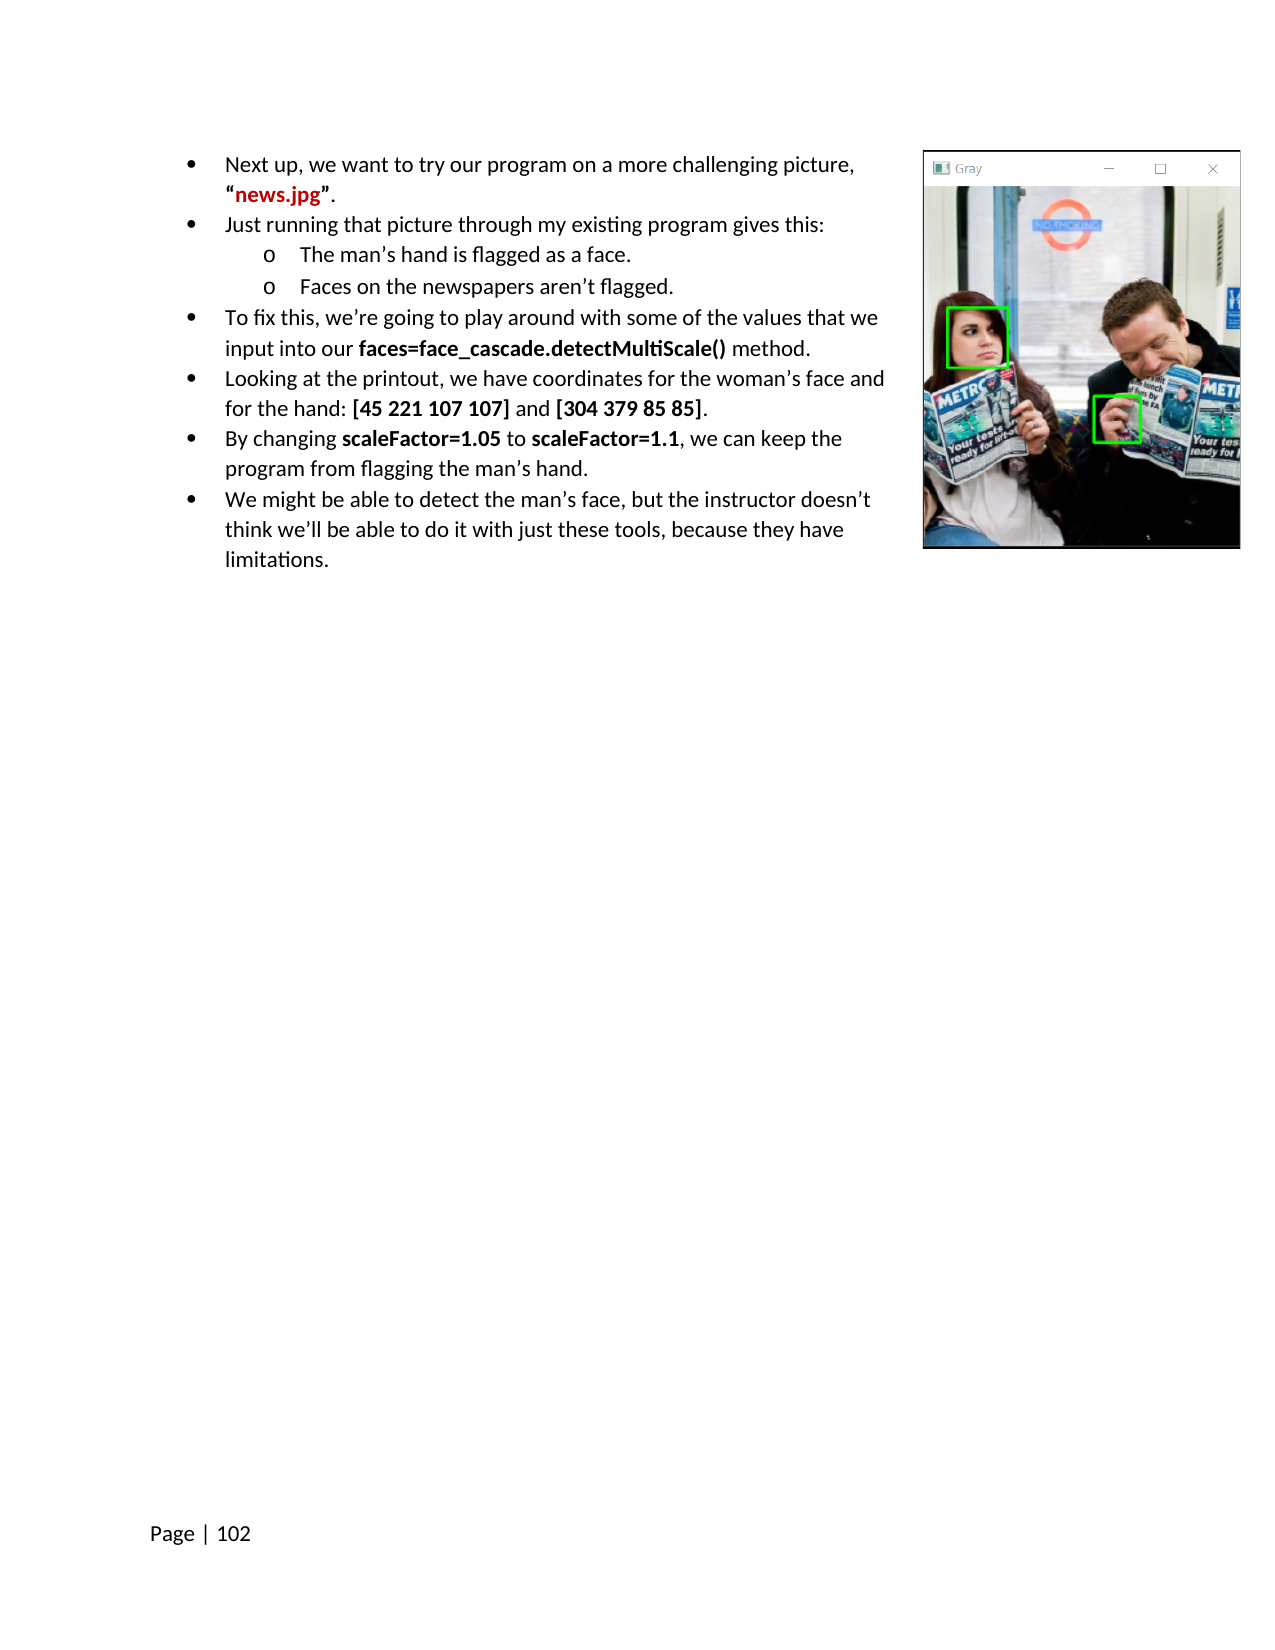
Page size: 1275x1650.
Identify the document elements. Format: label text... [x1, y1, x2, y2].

list Next up, we want to try our program on a more challenging picture, “news.jpg”. [187, 150, 922, 208]
picture [922, 150, 1241, 549]
list To fix this, we’re going to play around with some of the values that we input into our faces=face_cascade.detectMultiScale() method. [187, 303, 922, 362]
list We might be able to detect the man’s face, but the instructor doesn’t think we’ll be able to do it with just these tools, because they have limitations. [187, 485, 1125, 573]
list By changing scaleFactor=1.05 to scaleFactor=1.1, we can keep the program from flagging the man’s hand. [187, 424, 922, 483]
list Looking at the printout, we have coordinates for the woman’s face and for the hand: [45 221 107 107] and [304 379 85 85]. [187, 364, 922, 422]
list Just running that picture through my existing program gives this: [187, 210, 922, 238]
list The man’s hand is flagged as a face. [262, 241, 922, 270]
list Faces on the newspapers aren’t flagged. [262, 272, 922, 301]
